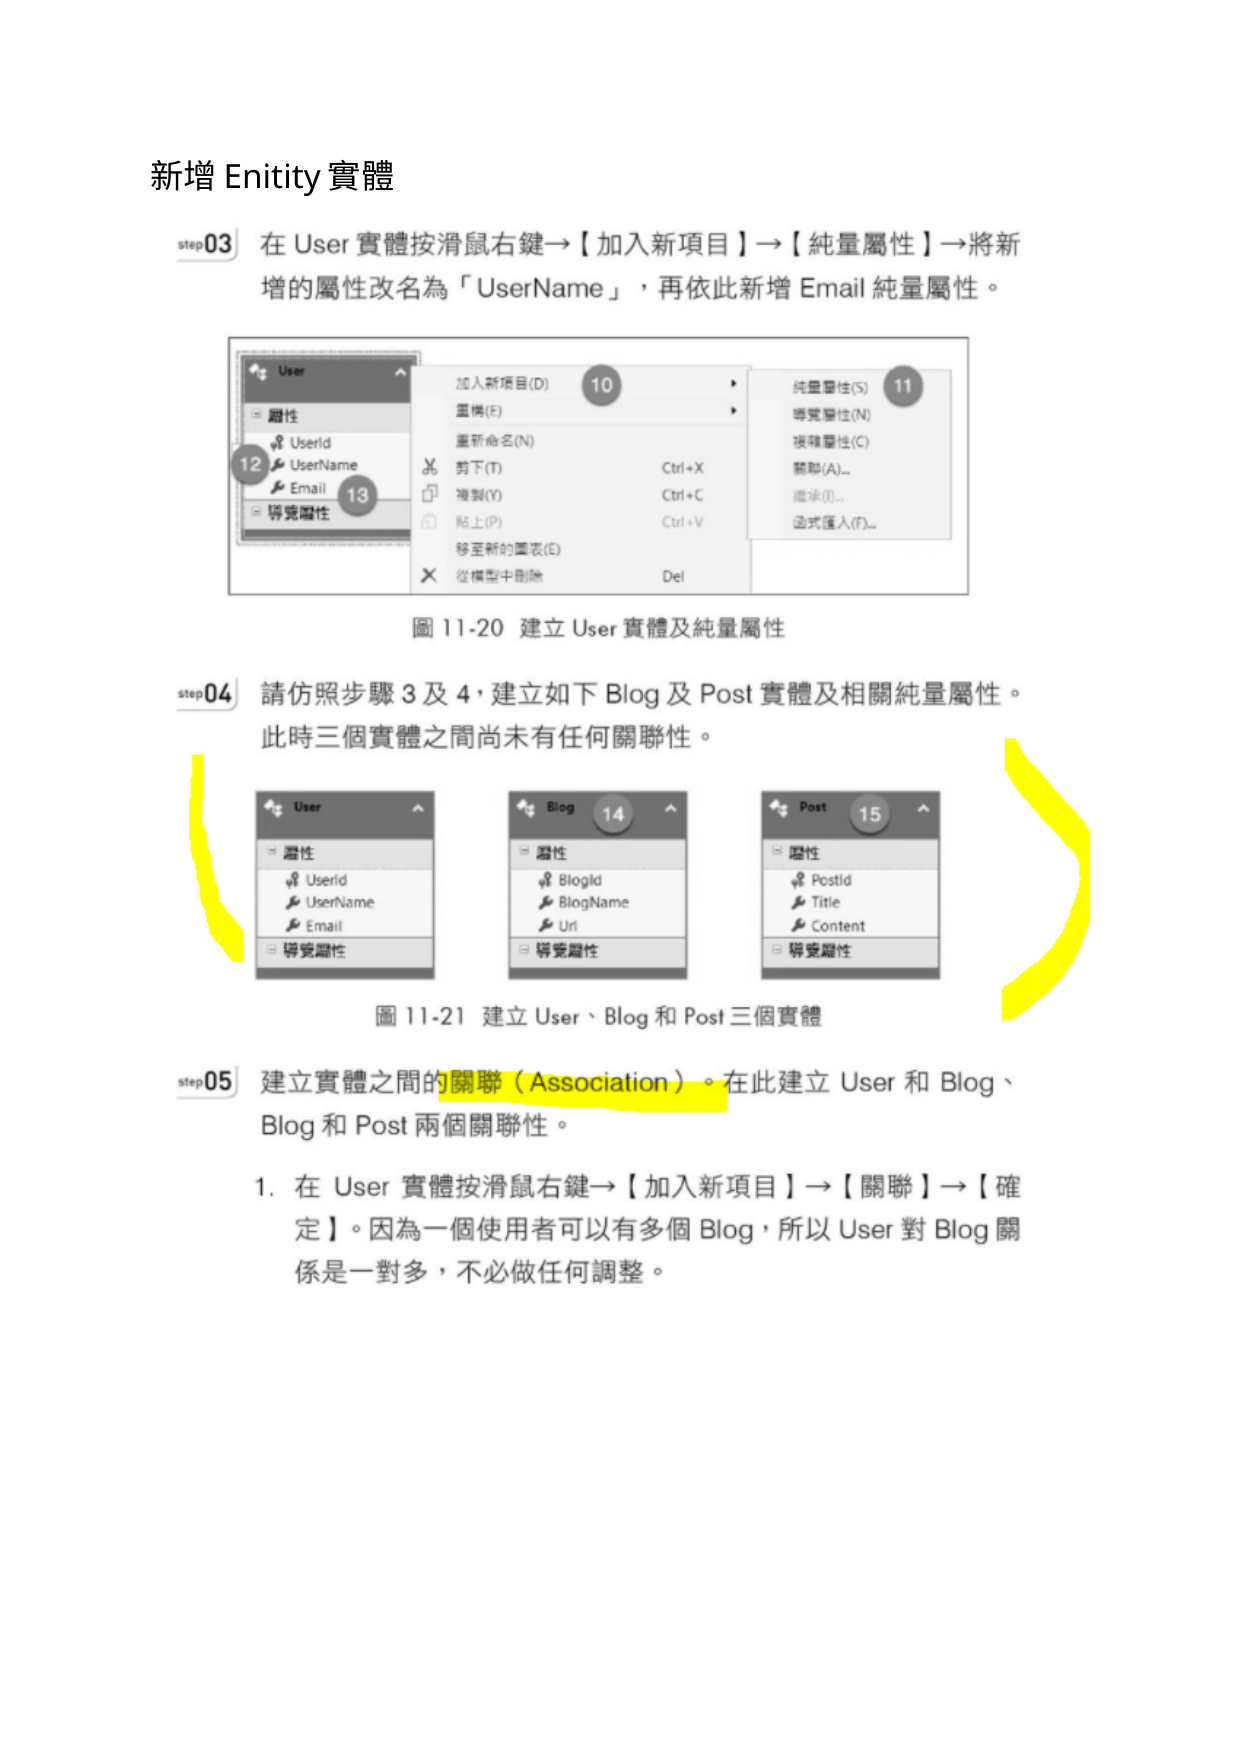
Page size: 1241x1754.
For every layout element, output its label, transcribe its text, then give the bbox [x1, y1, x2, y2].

picture [150, 211, 1091, 1320]
subtitle 新增Enitity實體 [150, 150, 1090, 198]
